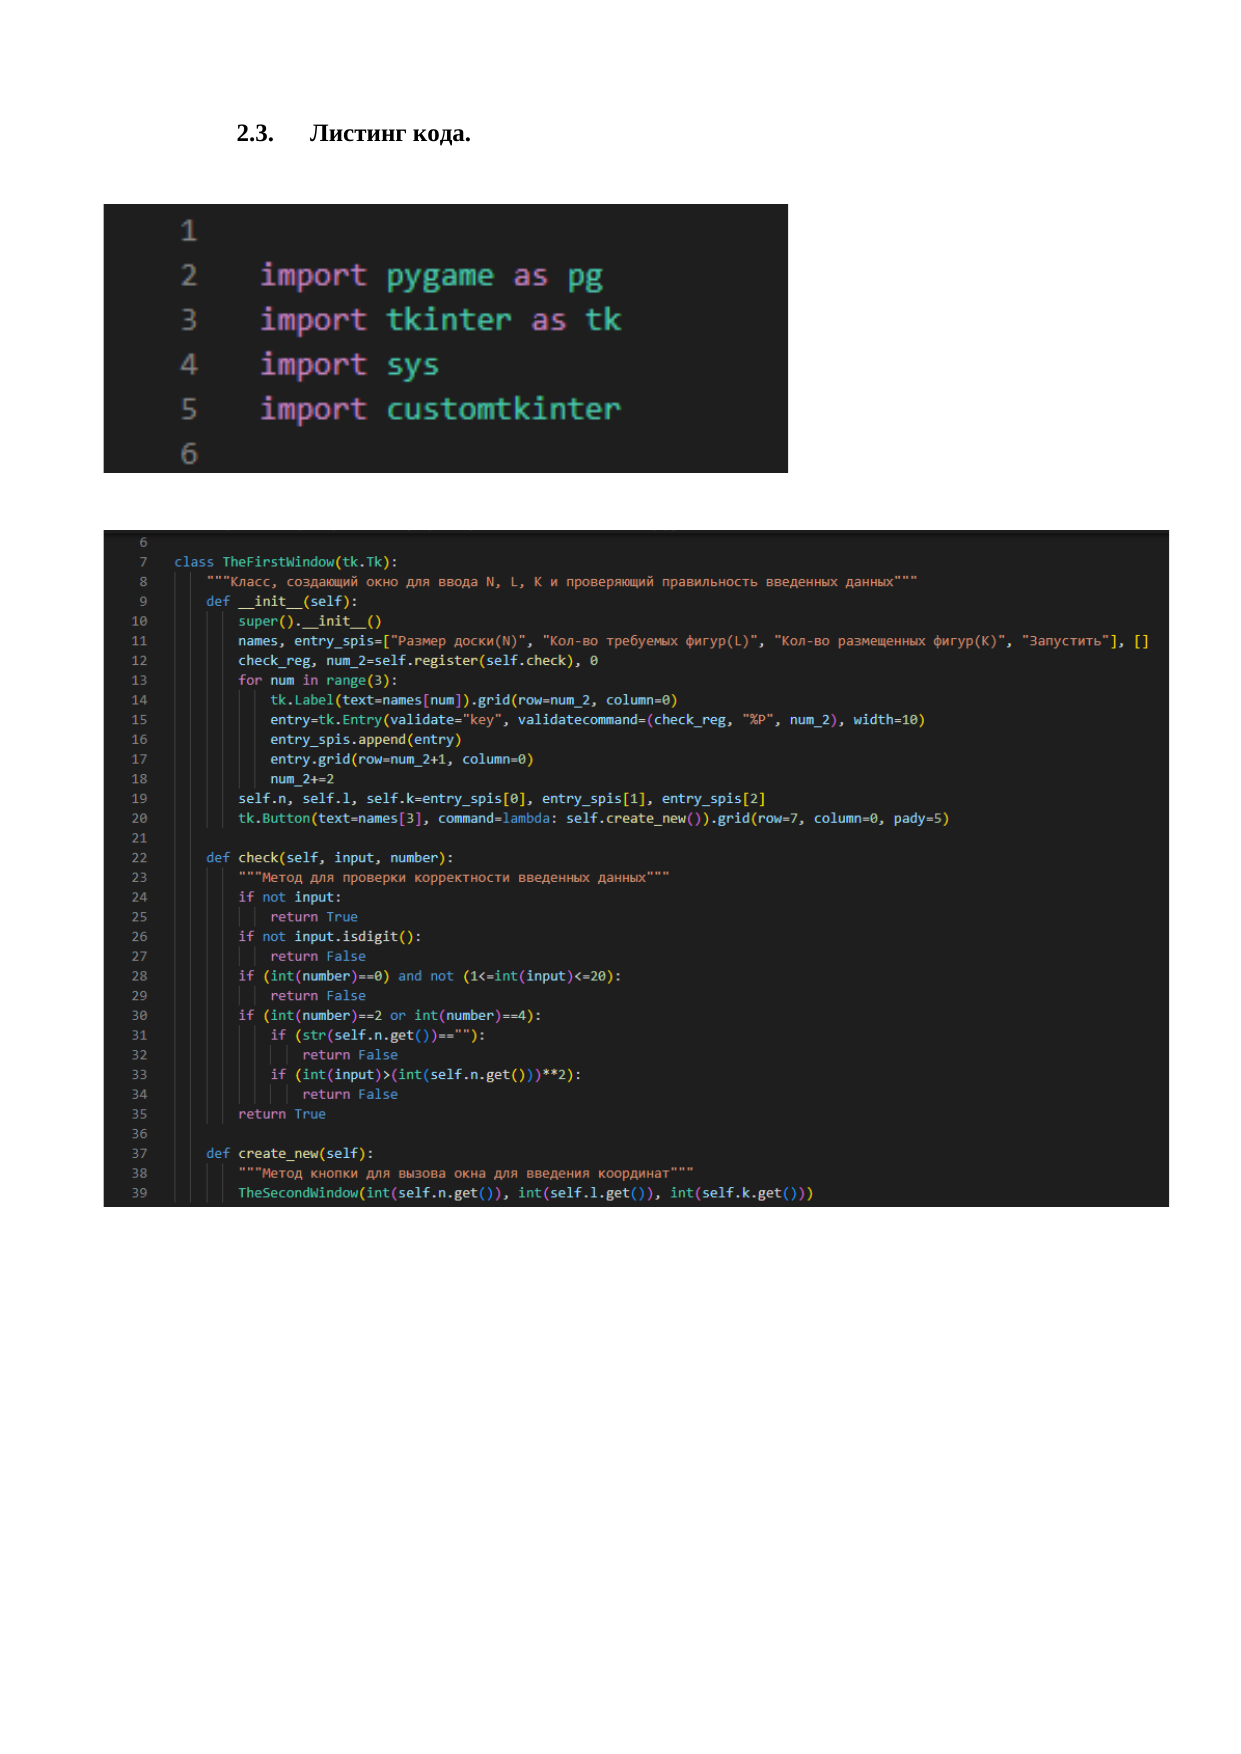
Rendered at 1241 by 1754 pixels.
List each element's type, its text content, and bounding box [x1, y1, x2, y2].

picture [103, 530, 1170, 1207]
list Листинг кода. [236, 118, 1152, 147]
picture [103, 204, 789, 473]
